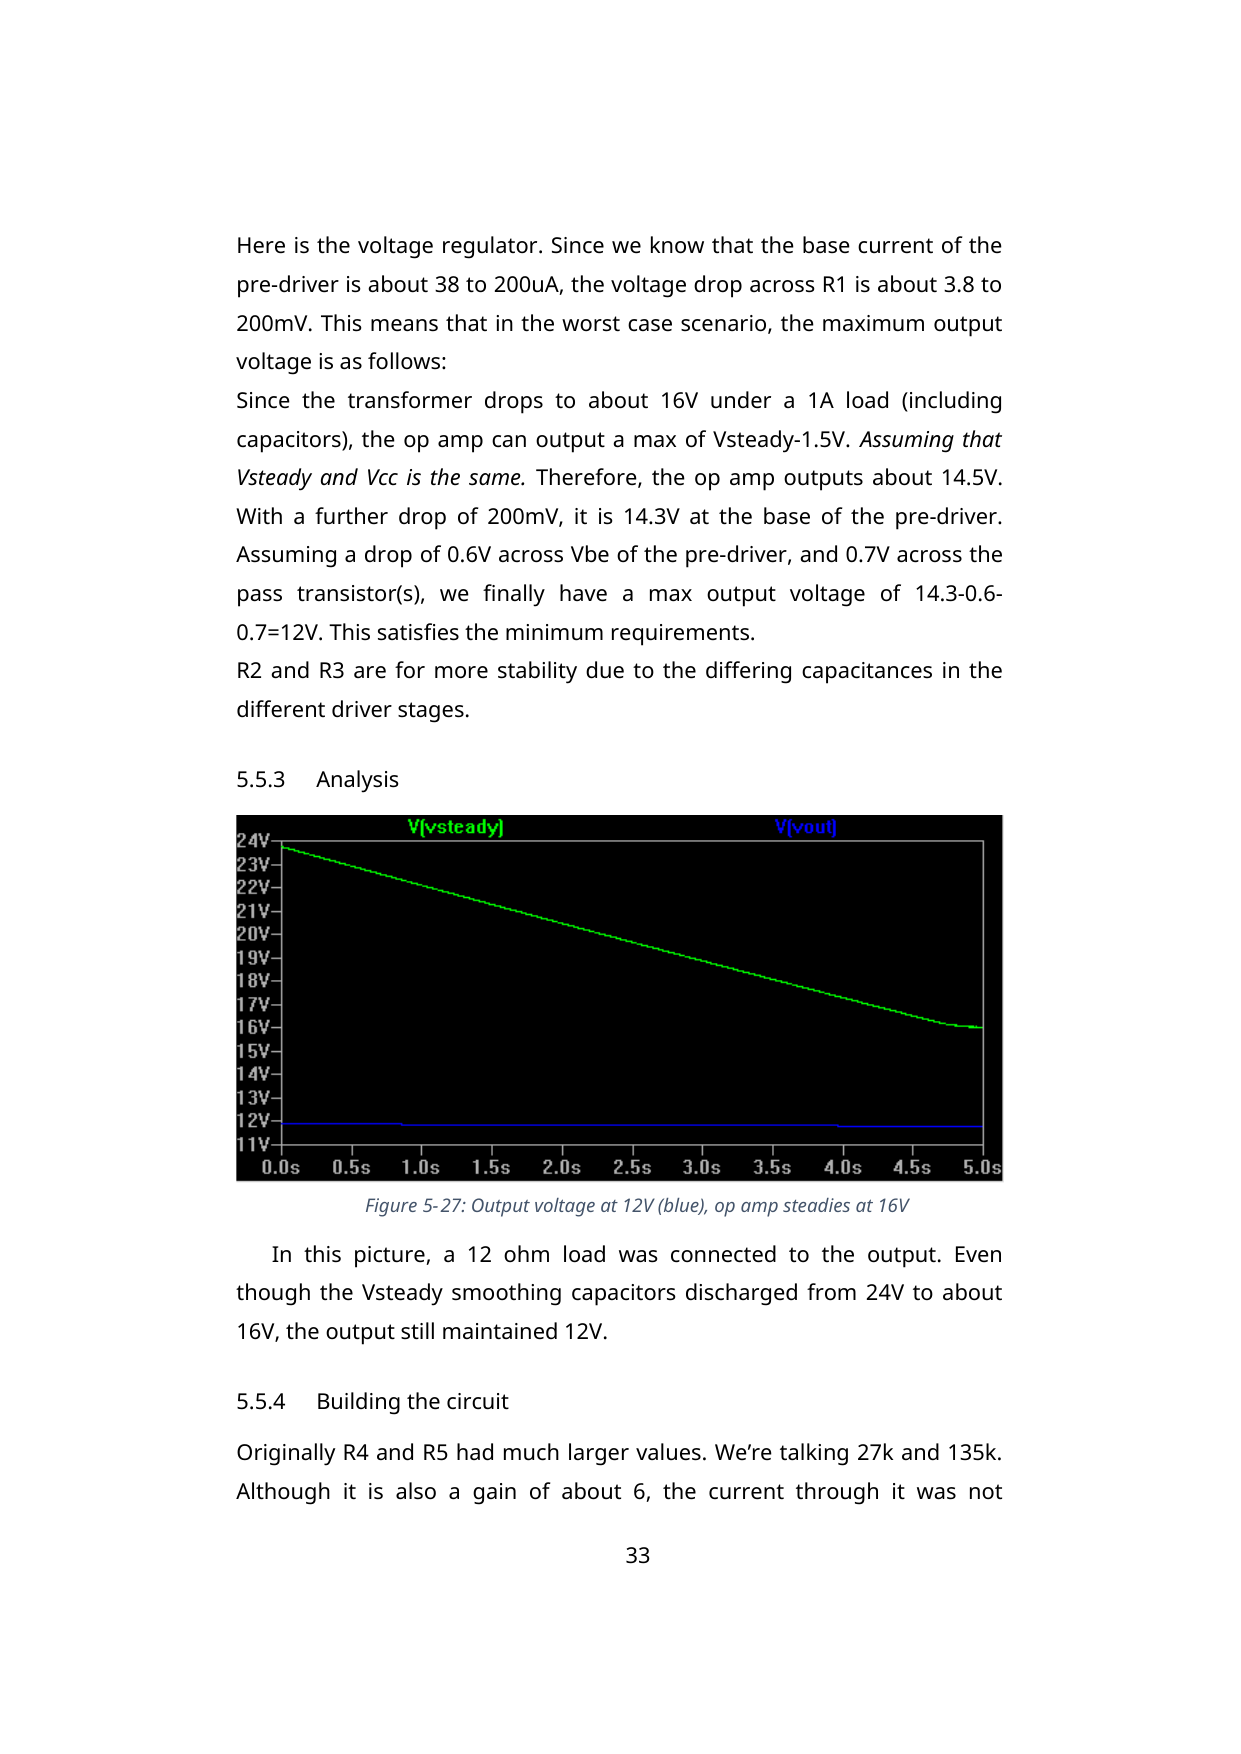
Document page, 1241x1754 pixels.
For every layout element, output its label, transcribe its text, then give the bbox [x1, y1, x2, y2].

subtitle Building the circuit [236, 1386, 1004, 1416]
text Figure 5-27: Output voltage at 12V (blue), op amp steadies at 16V [236, 1192, 1004, 1218]
text Since the transformer drops to about 16V under a 1A load (including capacitors), the op amp can output a max of Vsteady-1.5V. Assuming that Vsteady and Vcc is the same. Therefore, the op amp outputs about 14.5V. With a further drop of 200mV, it is 14.3V at the base of the pre-driver. Assuming a drop of 0.6V across Vbe of the pre-driver, and 0.7V across the pass transistor(s), we finally have a max output voltage of 14.3-0.6-0.7=12V. This satisfies the minimum requirements. [236, 385, 1004, 647]
text Here is the voltage regulator. Since we know that the base current of the pre-driver is about 38 to 200uA, the voltage drop across R1 is about 3.8 to 200mV. This means that in the worst case scenario, the maximum output voltage is as follows: [236, 230, 1004, 376]
picture [236, 815, 1004, 1184]
text In this picture, a 12 ohm load was connected to the output. Even though the Vsteady smoothing capacitors discharged from 24V to about 16V, the output still maintained 12V. [236, 1239, 1004, 1346]
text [236, 1437, 1004, 1505]
subtitle Analysis [236, 764, 1004, 794]
text R2 and R3 are for more stability due to the differing capacitances in the different driver stages. [236, 655, 1004, 724]
